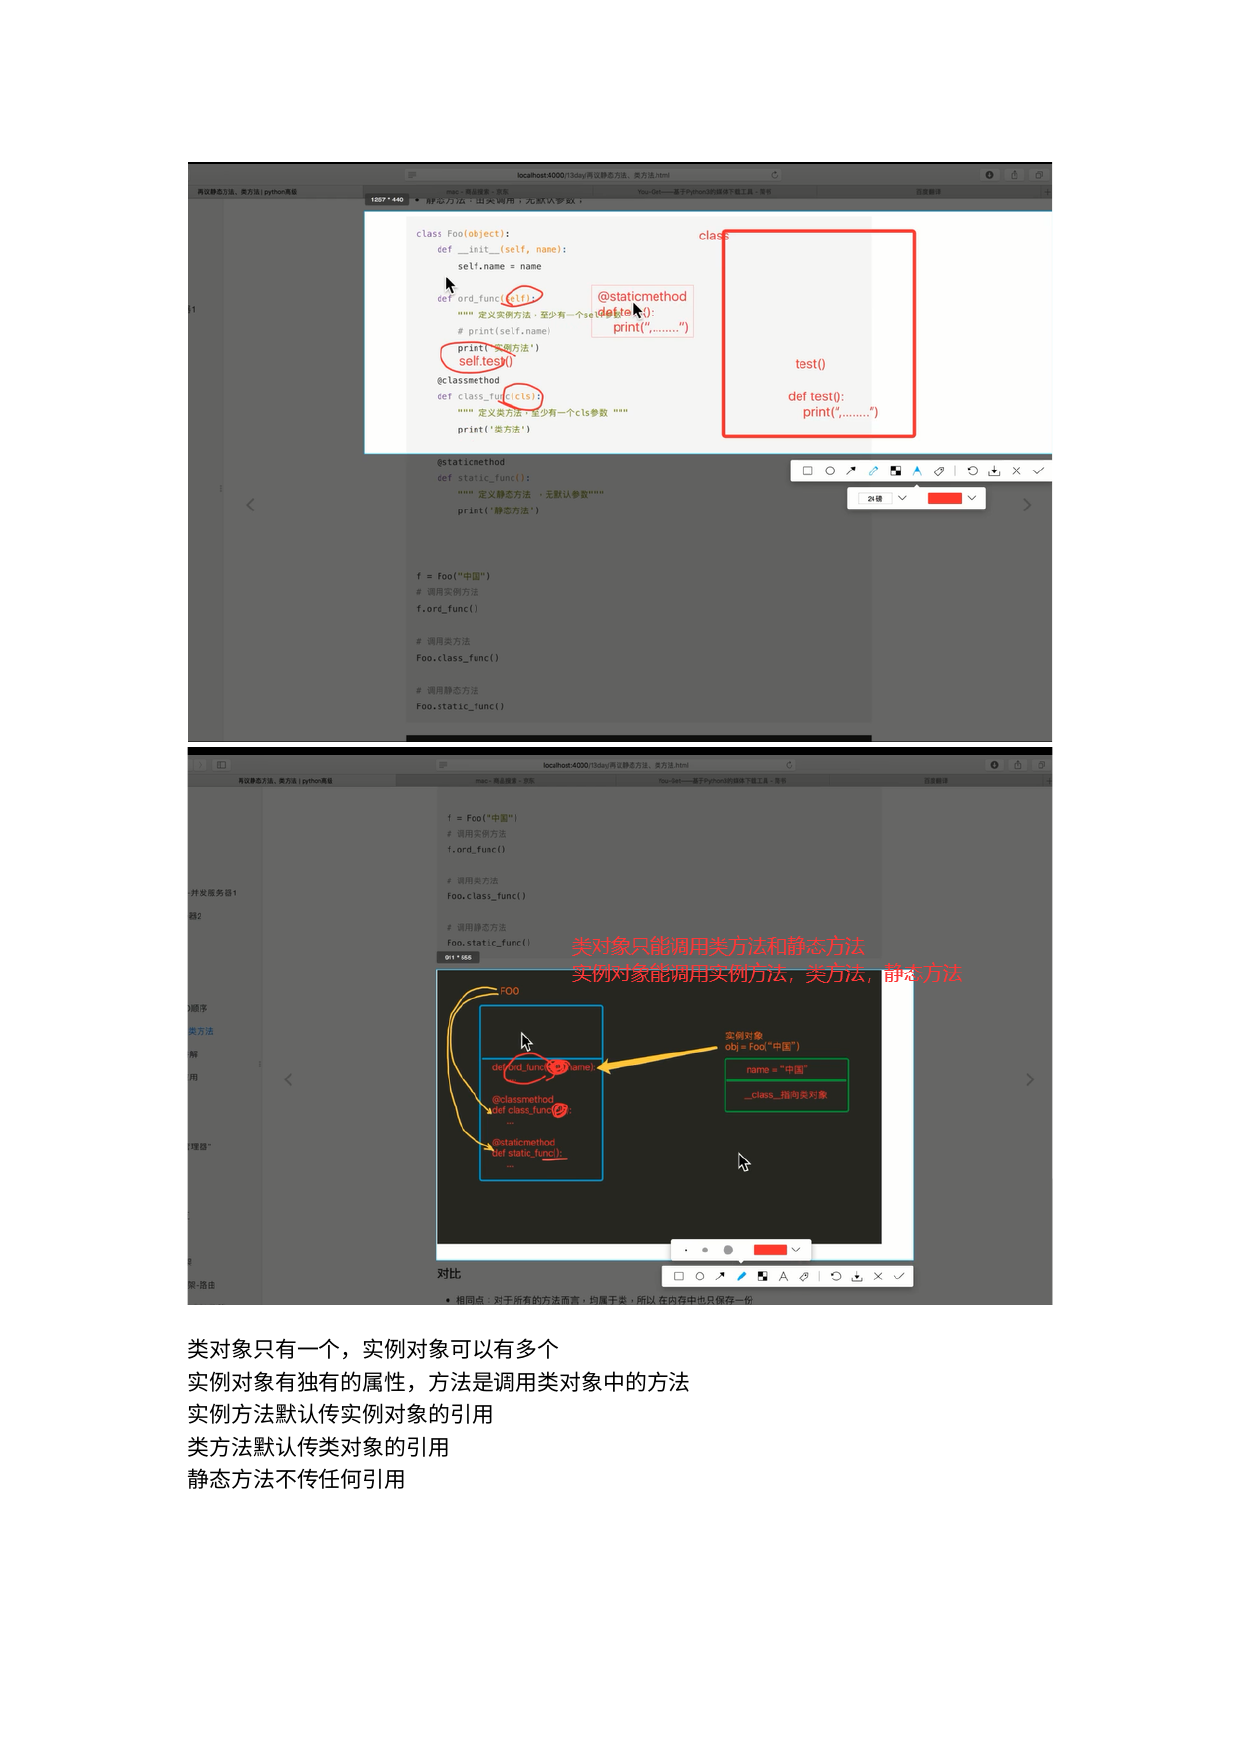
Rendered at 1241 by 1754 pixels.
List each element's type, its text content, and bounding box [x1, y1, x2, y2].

text 实例对象有独有的属性，方法是调用类对象中的方法 [187, 1364, 1053, 1397]
text 实例方法默认传实例对象的引用 [187, 1397, 1053, 1429]
picture [188, 162, 1053, 742]
text 静态方法不传任何引用 [187, 1462, 1053, 1494]
text 类对象只有一个，实例对象可以有多个 [187, 1332, 1053, 1364]
text 类方法默认传类对象的引用 [187, 1429, 1053, 1462]
picture [187, 747, 1053, 1305]
